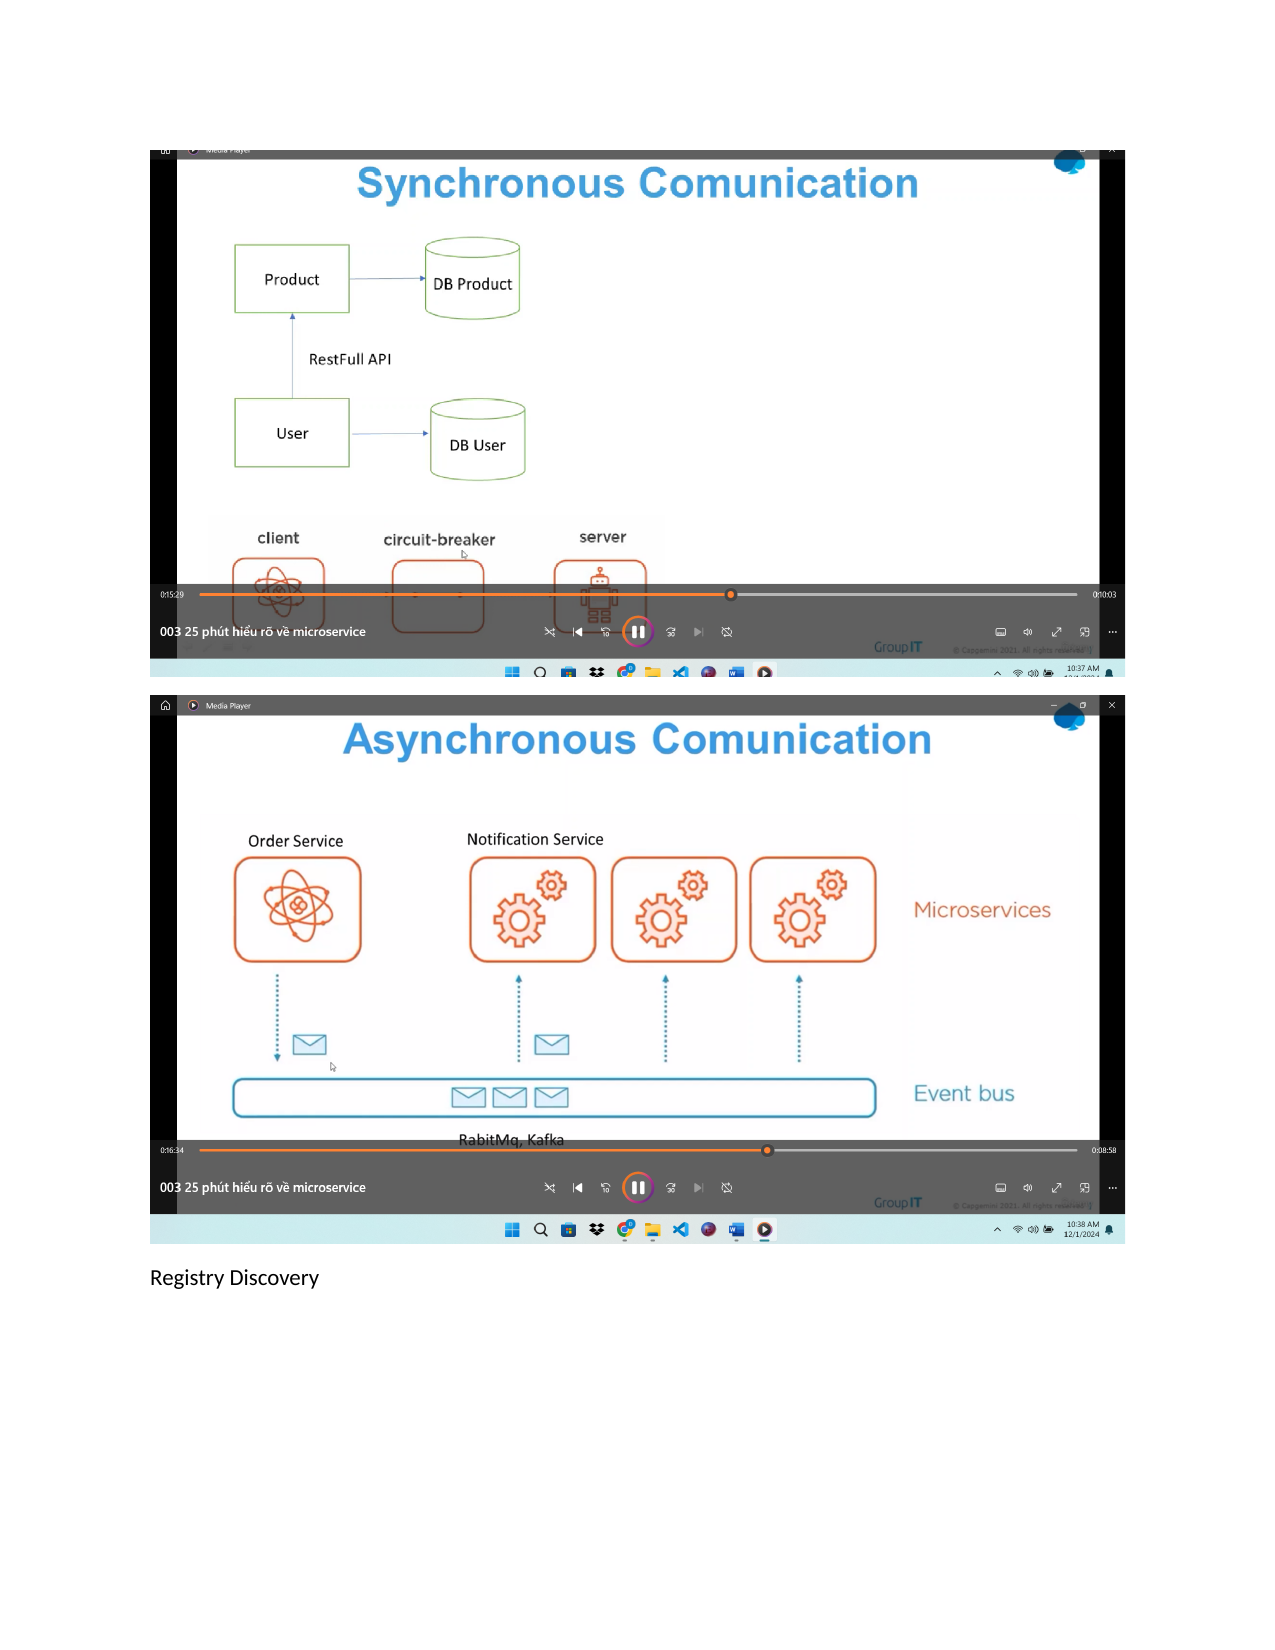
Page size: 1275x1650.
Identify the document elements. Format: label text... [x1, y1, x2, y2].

picture [150, 695, 1125, 1244]
picture [150, 150, 1125, 677]
text Registry Discovery [150, 1263, 1125, 1291]
